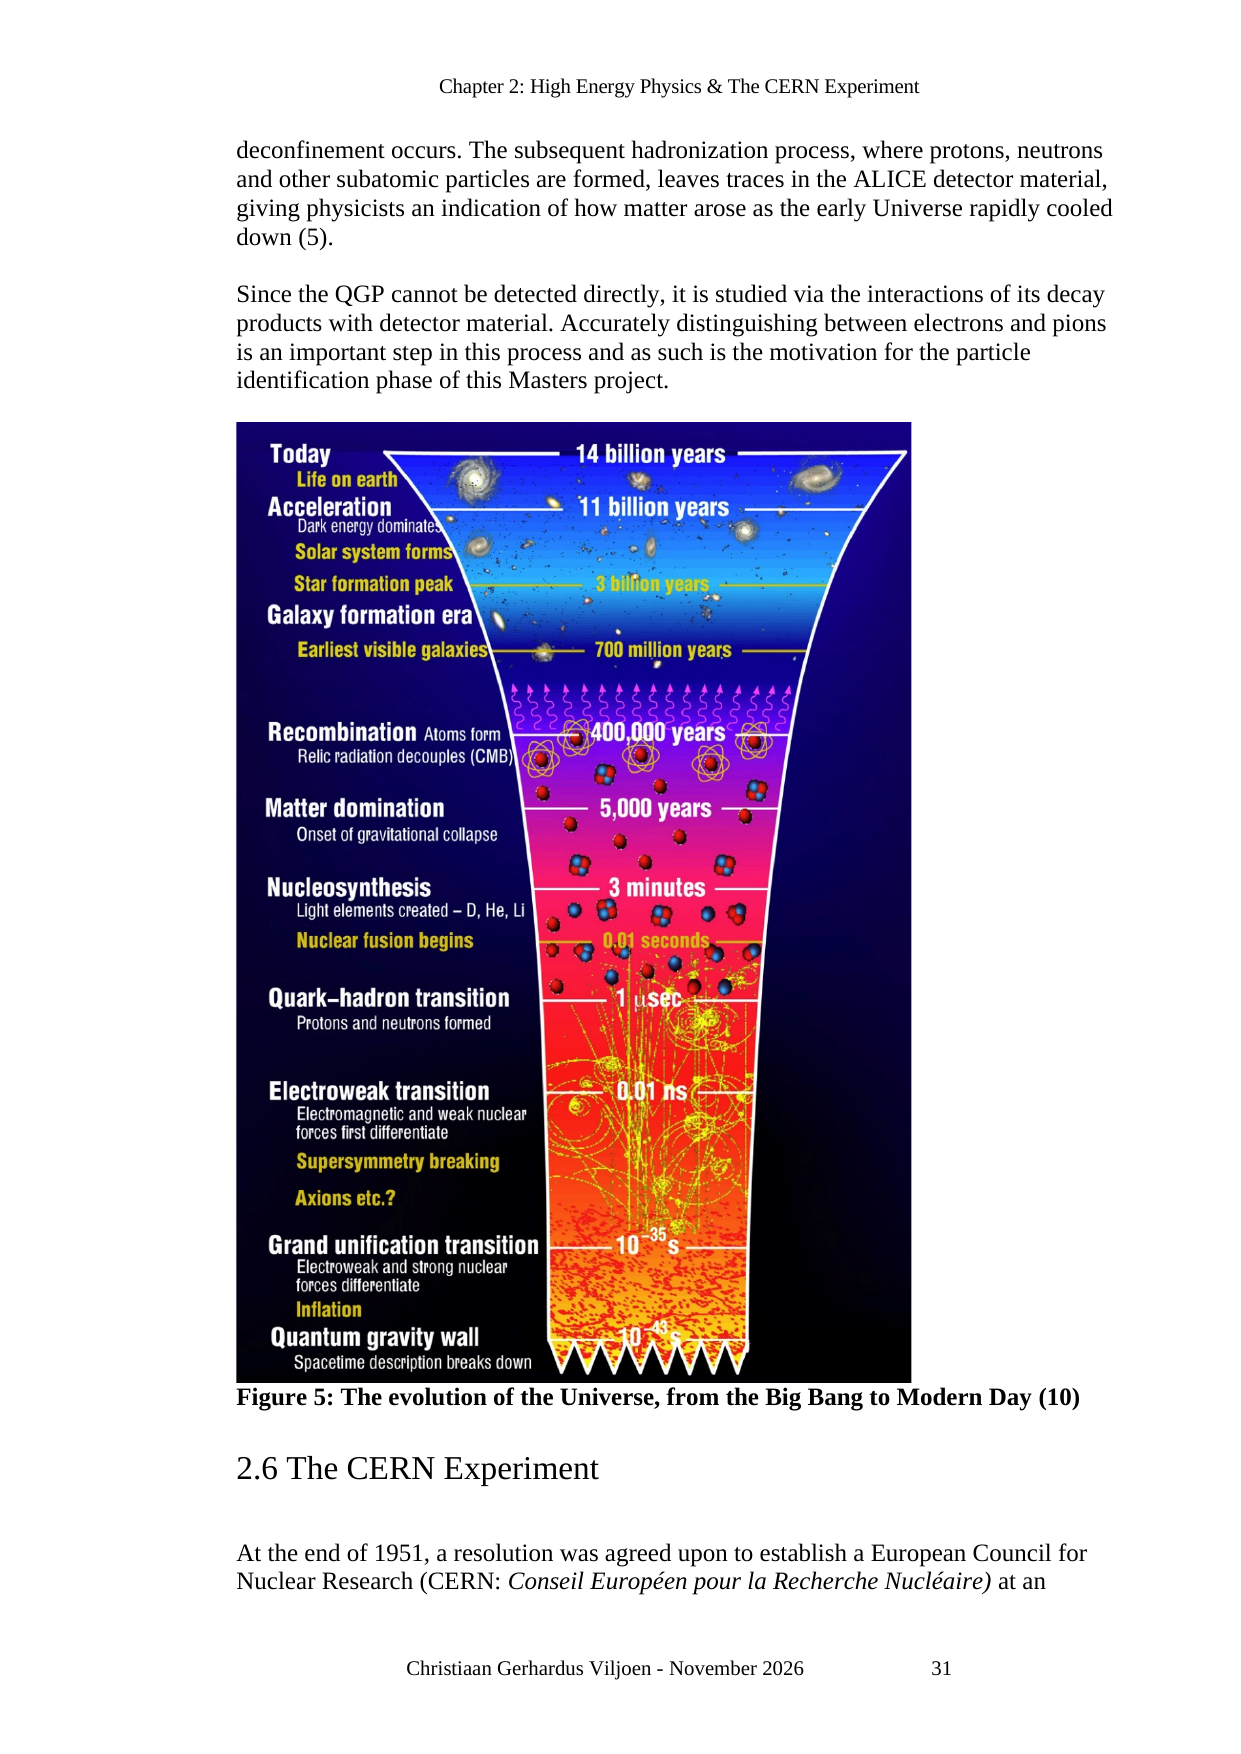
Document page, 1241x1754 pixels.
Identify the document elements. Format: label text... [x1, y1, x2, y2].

subtitle The CERN Experiment [236, 1448, 1122, 1487]
text Figure 6: The evolution of the Universe, from the Big Bang to Modern Day [236, 1382, 1122, 1411]
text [236, 135, 1122, 250]
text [236, 1538, 1122, 1595]
picture [236, 422, 912, 1383]
text Since the QGP cannot be detected directly, it is studied via the interactions of its decay products with detector material. Accurately distinguishing between electrons and pions is an important step in this process and as such is the motivation for the particle identification phase of this Masters project. [236, 279, 1122, 394]
